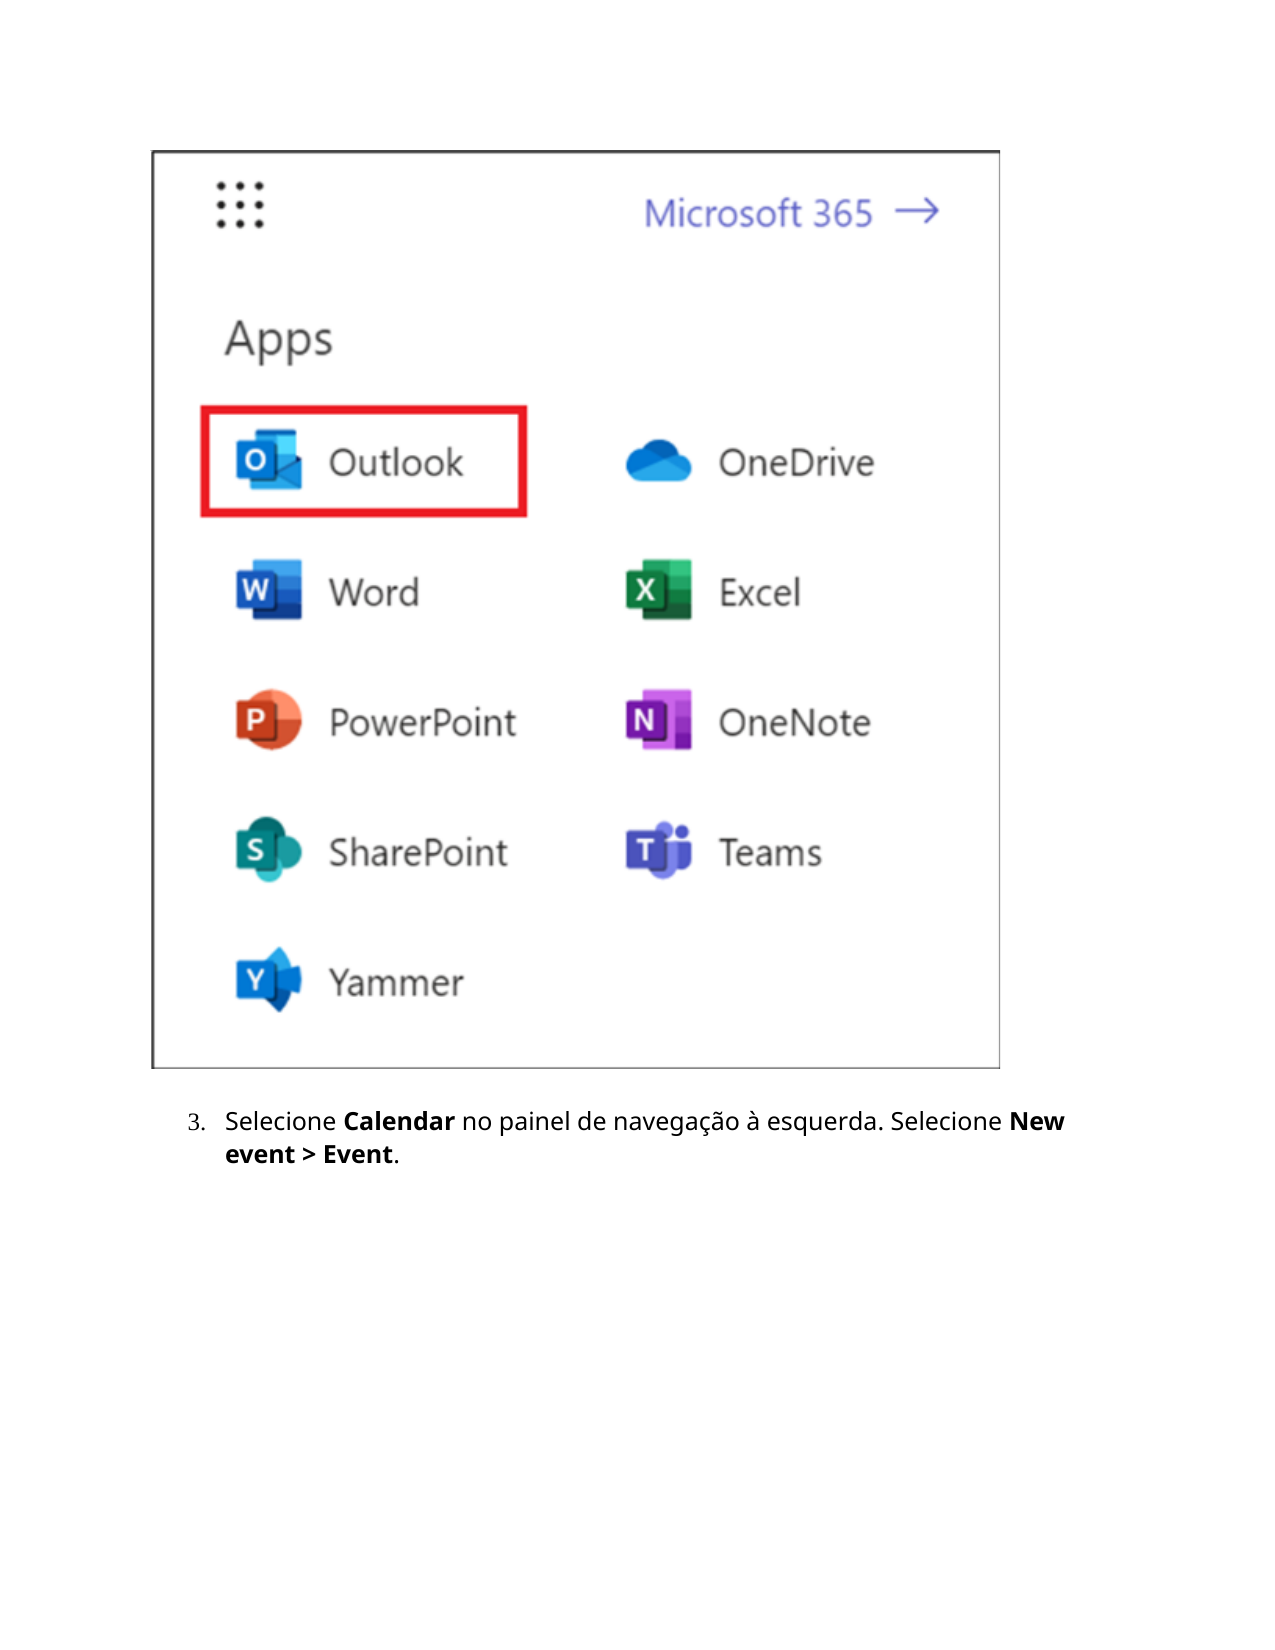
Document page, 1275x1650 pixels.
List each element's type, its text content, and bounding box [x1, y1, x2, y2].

picture [150, 150, 1001, 1069]
list Selecione Calendar no painel de navegação à esquerda. Selecione New event > Event. [187, 1103, 1125, 1171]
